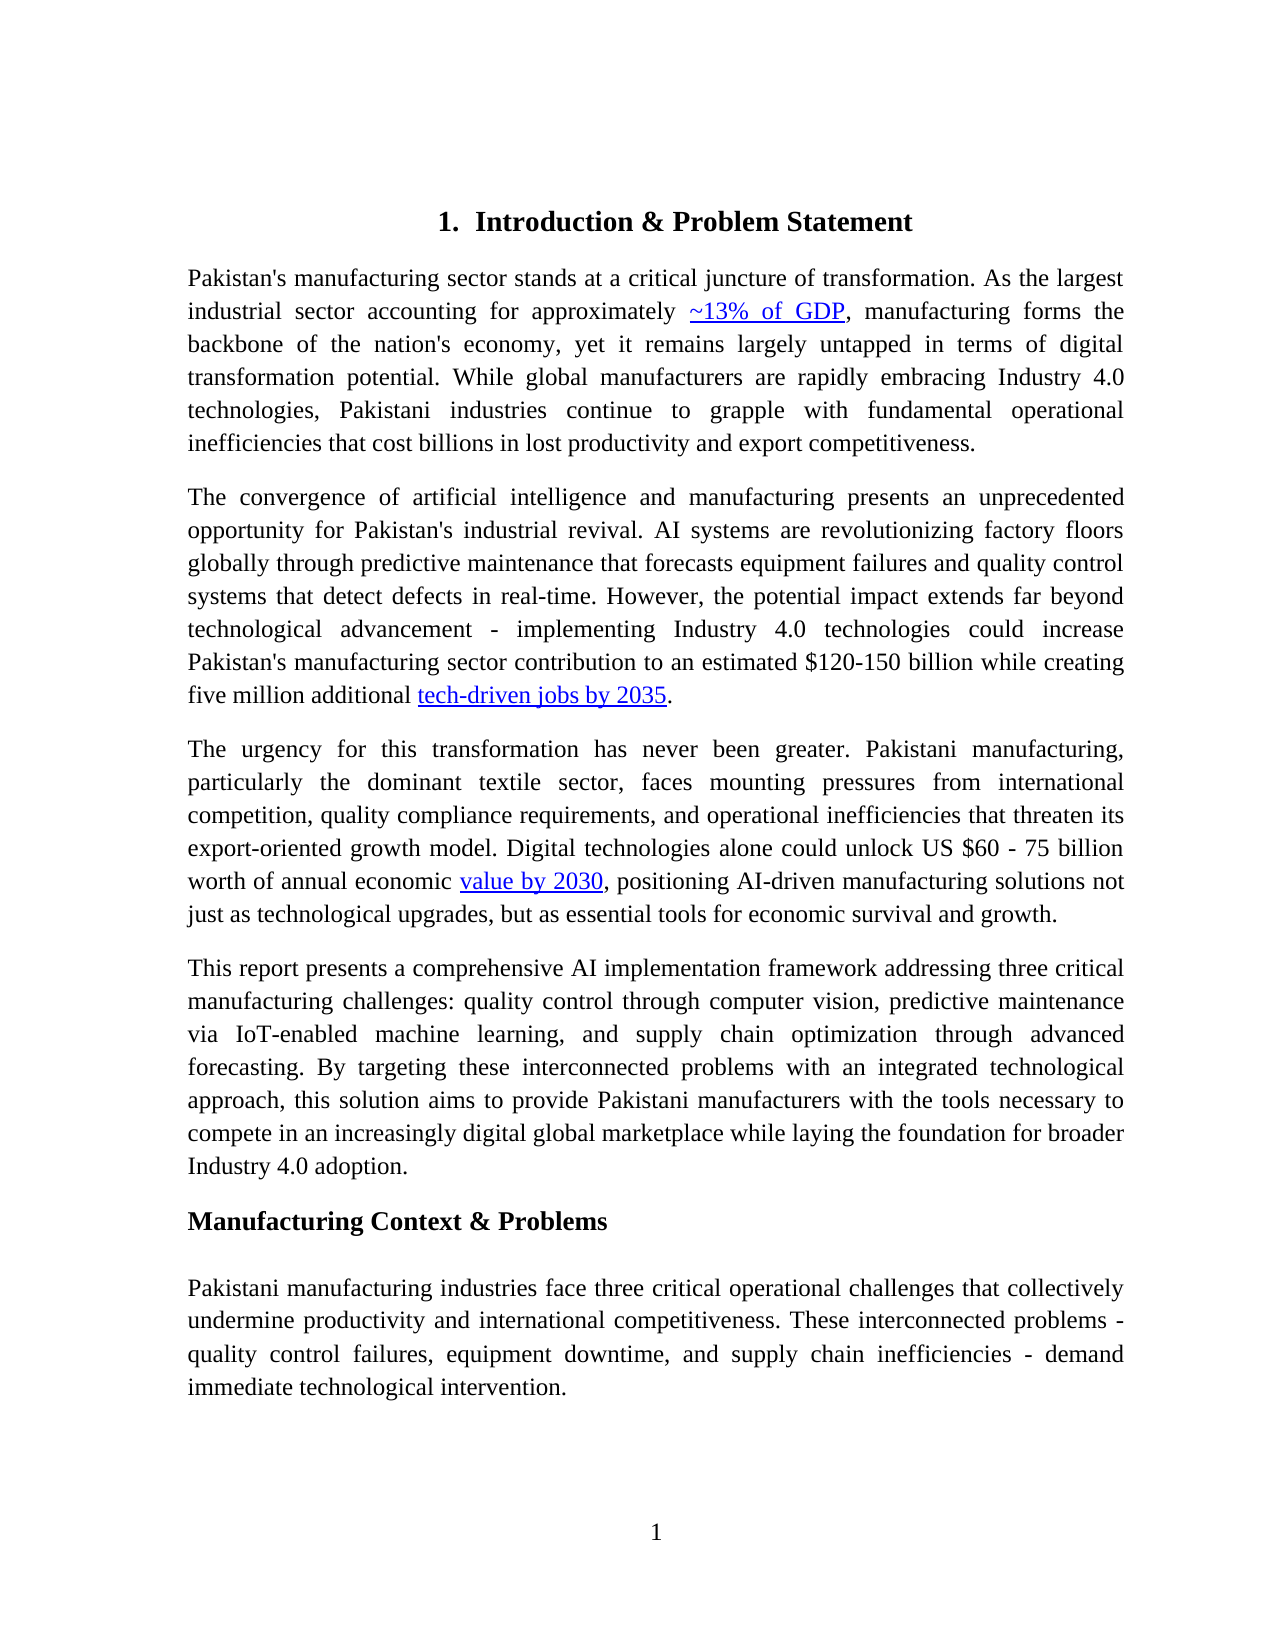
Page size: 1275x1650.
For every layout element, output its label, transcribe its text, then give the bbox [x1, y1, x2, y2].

subtitle Manufacturing Context & Problems [187, 1205, 1125, 1236]
text This report presents a comprehensive AI implementation framework addressing three critical manufacturing challenges: quality control through computer vision, predictive maintenance via IoT-enabled machine learning, and supply chain optimization through advanced forecasting. By targeting these interconnected problems with an integrated technological approach, this solution aims to provide Pakistani manufacturers with the tools necessary to compete in an increasingly digital global marketplace while laying the foundation for broader Industry 4.0 adoption. [187, 953, 1125, 1180]
text Pakistan's manufacturing sector stands at a critical juncture of transformation. As the largest industrial sector accounting for approximately ~13% of GDP, manufacturing forms the backbone of the nation's economy, yet it remains largely untapped in terms of digital transformation potential. While global manufacturers are rapidly embracing Industry 4.0 technologies, Pakistani industries continue to grapple with fundamental operational inefficiencies that cost billions in lost productivity and export competitiveness. [187, 263, 1125, 457]
subtitle Introduction & Problem Statement [225, 204, 1125, 237]
text Pakistani manufacturing industries face three critical operational challenges that collectively undermine productivity and international competitiveness. These interconnected problems - quality control failures, equipment downtime, and supply chain inefficiencies - demand immediate technological intervention. [187, 1273, 1125, 1400]
text The convergence of artificial intelligence and manufacturing presents an unprecedented opportunity for Pakistan's industrial revival. AI systems are revolutionizing factory floors globally through predictive maintenance that forecasts equipment failures and quality control systems that detect defects in real-time. However, the potential impact extends far beyond technological advancement - implementing Industry 4.0 technologies could increase Pakistan's manufacturing sector contribution to an estimated $120-150 billion while creating five million additional tech-driven jobs by 2035. [187, 482, 1125, 709]
text The urgency for this transformation has never been greater. Pakistani manufacturing, particularly the dominant textile sector, faces mounting pressures from international competition, quality compliance requirements, and operational inefficiencies that threaten its export-oriented growth model. Digital technologies alone could unlock US $60 - 75 billion worth of annual economic value by 2030, positioning AI-driven manufacturing solutions not just as technological upgrades, but as essential tools for economic survival and growth. [187, 734, 1125, 928]
